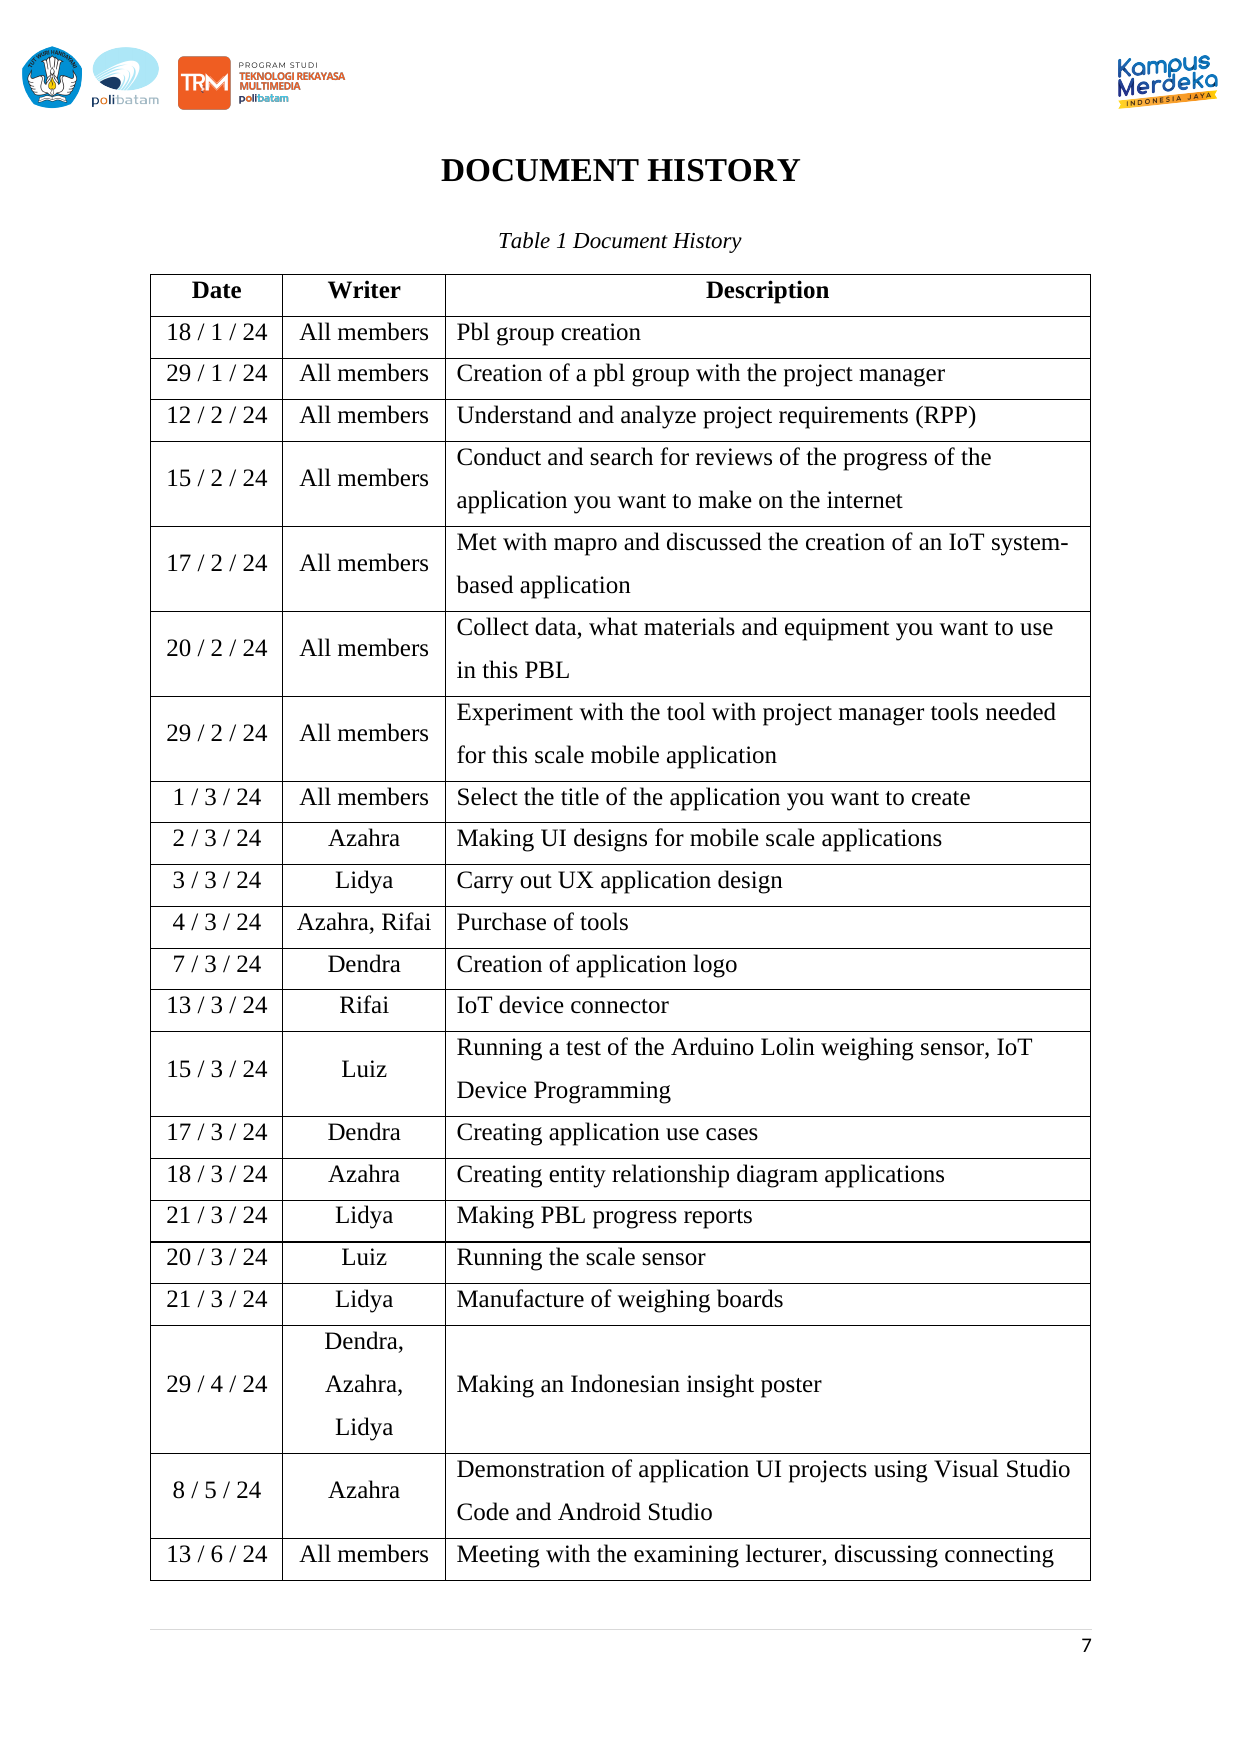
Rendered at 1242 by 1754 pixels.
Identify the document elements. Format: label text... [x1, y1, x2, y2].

table_cell All members [283, 442, 445, 526]
table_header Writer [283, 275, 445, 316]
table_cell Making an Indonesian insight poster [446, 1326, 1090, 1453]
table_cell Azahra [283, 1159, 445, 1199]
table_cell Luiz [283, 1032, 445, 1116]
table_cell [446, 1539, 1090, 1579]
table_cell 2 / 3 / 24 [151, 823, 282, 864]
table_cell 18 / 3 / 24 [151, 1159, 282, 1199]
table_header Date [151, 275, 282, 316]
table_cell 21 / 3 / 24 [151, 1201, 282, 1241]
table_cell 15 / 2 / 24 [151, 442, 282, 526]
table_cell Lidya [283, 865, 445, 906]
table_cell Carry out UX application design [446, 865, 1090, 906]
table_cell 18 / 1 / 24 [151, 317, 282, 357]
table_cell 29 / 4 / 24 [151, 1326, 282, 1453]
table_cell Creating application use cases [446, 1117, 1090, 1158]
table_cell 13 / 6 / 24 [151, 1539, 282, 1579]
table_cell Running the scale sensor [446, 1243, 1090, 1283]
table_cell All members [283, 400, 445, 441]
table_cell Making UI designs for mobile scale applications [446, 823, 1090, 864]
table_cell Azahra [283, 823, 445, 864]
table_cell Dendra, Azahra, Lidya [283, 1326, 445, 1453]
table_cell Rifai [283, 990, 445, 1031]
table_cell 29 / 1 / 24 [151, 359, 282, 399]
table_cell All members [283, 317, 445, 357]
table_cell All members [283, 782, 445, 822]
table_cell Conduct and search for reviews of the progress of the application you want to make on the internet [446, 442, 1090, 526]
picture [18, 44, 86, 113]
picture [1118, 55, 1218, 109]
table_cell 8 / 5 / 24 [151, 1454, 282, 1538]
table_cell Luiz [283, 1243, 445, 1283]
text DOCUMENT HISTORY [150, 150, 1092, 188]
picture [92, 47, 159, 107]
table_cell Creating entity relationship diagram applications [446, 1159, 1090, 1199]
table_cell Dendra [283, 949, 445, 989]
table_cell Creation of a pbl group with the project manager [446, 359, 1090, 399]
table_cell All members [283, 359, 445, 399]
table_cell 4 / 3 / 24 [151, 907, 282, 948]
table_cell Experiment with the tool with project manager tools needed for this scale mobile application [446, 697, 1090, 781]
table_cell Manufacture of weighing boards [446, 1284, 1090, 1325]
table_cell Running a test of the Arduino Lolin weighing sensor, IoT Device Programming [446, 1032, 1090, 1116]
table_cell 15 / 3 / 24 [151, 1032, 282, 1116]
table_cell All members [283, 612, 445, 696]
table_cell 12 / 2 / 24 [151, 400, 282, 441]
table_cell Making PBL progress reports [446, 1201, 1090, 1241]
table_cell 13 / 3 / 24 [151, 990, 282, 1031]
table_cell 21 / 3 / 24 [151, 1284, 282, 1325]
table_cell Azahra, Rifai [283, 907, 445, 948]
table_cell Understand and analyze project requirements (RPP) [446, 400, 1090, 441]
table_cell 1 / 3 / 24 [151, 782, 282, 822]
table_cell All members [283, 1539, 445, 1579]
table_cell 7 / 3 / 24 [151, 949, 282, 989]
table_cell Pbl group creation [446, 317, 1090, 357]
table_cell Demonstration of application UI projects using Visual Studio Code and Android Studio [446, 1454, 1090, 1538]
table_cell 20 / 2 / 24 [151, 612, 282, 696]
picture [177, 56, 346, 110]
text Table 1 Document History [150, 227, 1092, 253]
table_cell All members [283, 527, 445, 611]
table_cell Collect data, what materials and equipment you want to use in this PBL [446, 612, 1090, 696]
table_header Description [446, 275, 1090, 316]
table_cell 17 / 2 / 24 [151, 527, 282, 611]
table_cell 3 / 3 / 24 [151, 865, 282, 906]
table_cell IoT device connector [446, 990, 1090, 1031]
table_cell Creation of application logo [446, 949, 1090, 989]
table_cell All members [283, 697, 445, 781]
table_cell Purchase of tools [446, 907, 1090, 948]
table_cell Azahra [283, 1454, 445, 1538]
table_cell Lidya [283, 1201, 445, 1241]
table_cell 29 / 2 / 24 [151, 697, 282, 781]
table_cell Lidya [283, 1284, 445, 1325]
table_cell Met with mapro and discussed the creation of an IoT system-based application [446, 527, 1090, 611]
table_cell Select the title of the application you want to create [446, 782, 1090, 822]
table_cell 20 / 3 / 24 [151, 1243, 282, 1283]
table_cell Dendra [283, 1117, 445, 1158]
table_cell 17 / 3 / 24 [151, 1117, 282, 1158]
